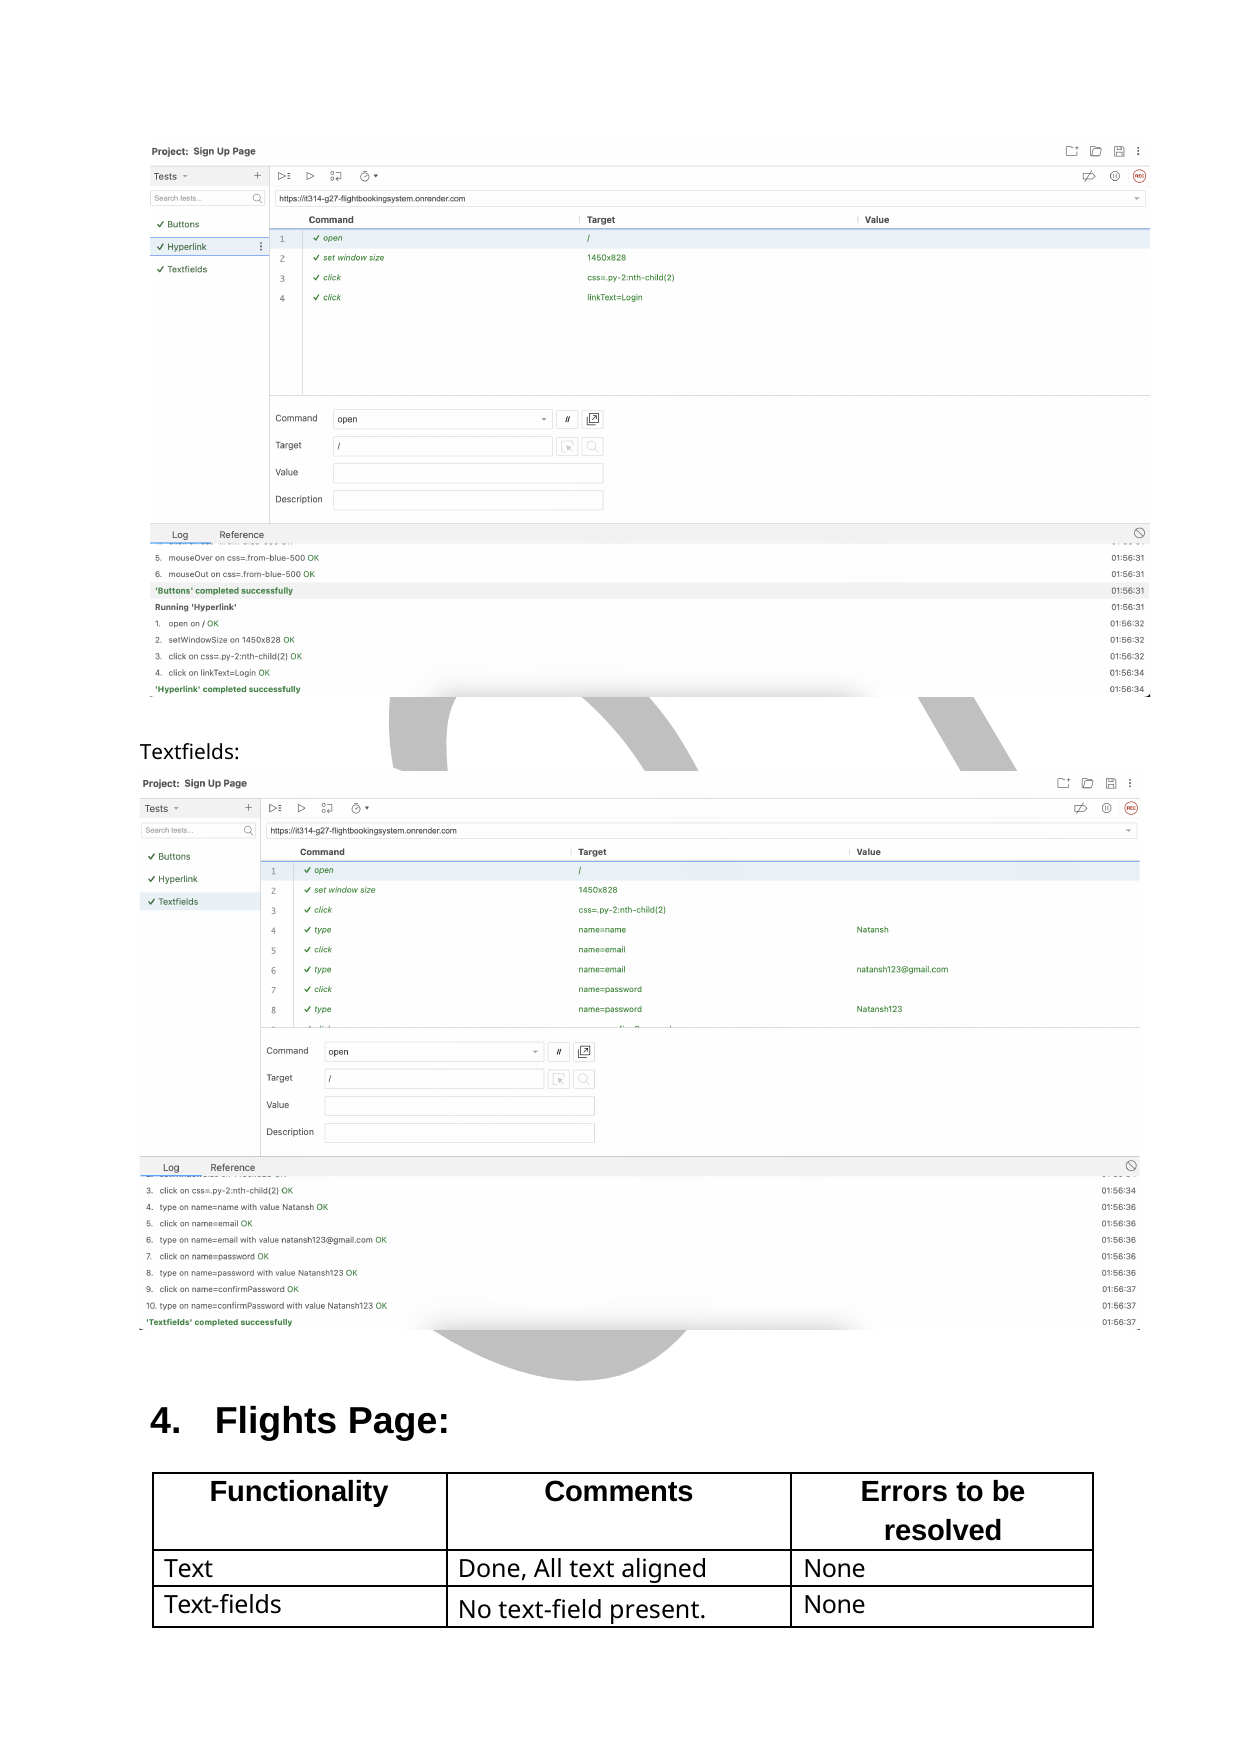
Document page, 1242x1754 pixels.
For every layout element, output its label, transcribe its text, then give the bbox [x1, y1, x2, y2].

picture [139, 771, 1140, 1330]
table_header Comments [448, 1474, 790, 1549]
table_cell None [792, 1587, 1092, 1626]
table_cell Done, All text aligned [448, 1551, 790, 1585]
text Textfields: [139, 737, 1139, 766]
table_header Functionality [154, 1474, 446, 1549]
table_cell None [792, 1551, 1092, 1585]
subtitle Flights Page: [150, 1398, 1139, 1441]
picture [150, 141, 1150, 697]
table_cell Text-fields [154, 1587, 446, 1626]
table_cell Text [154, 1551, 446, 1585]
table_header Errors to be resolved [792, 1474, 1092, 1549]
table_cell No text-field present. [448, 1587, 790, 1626]
